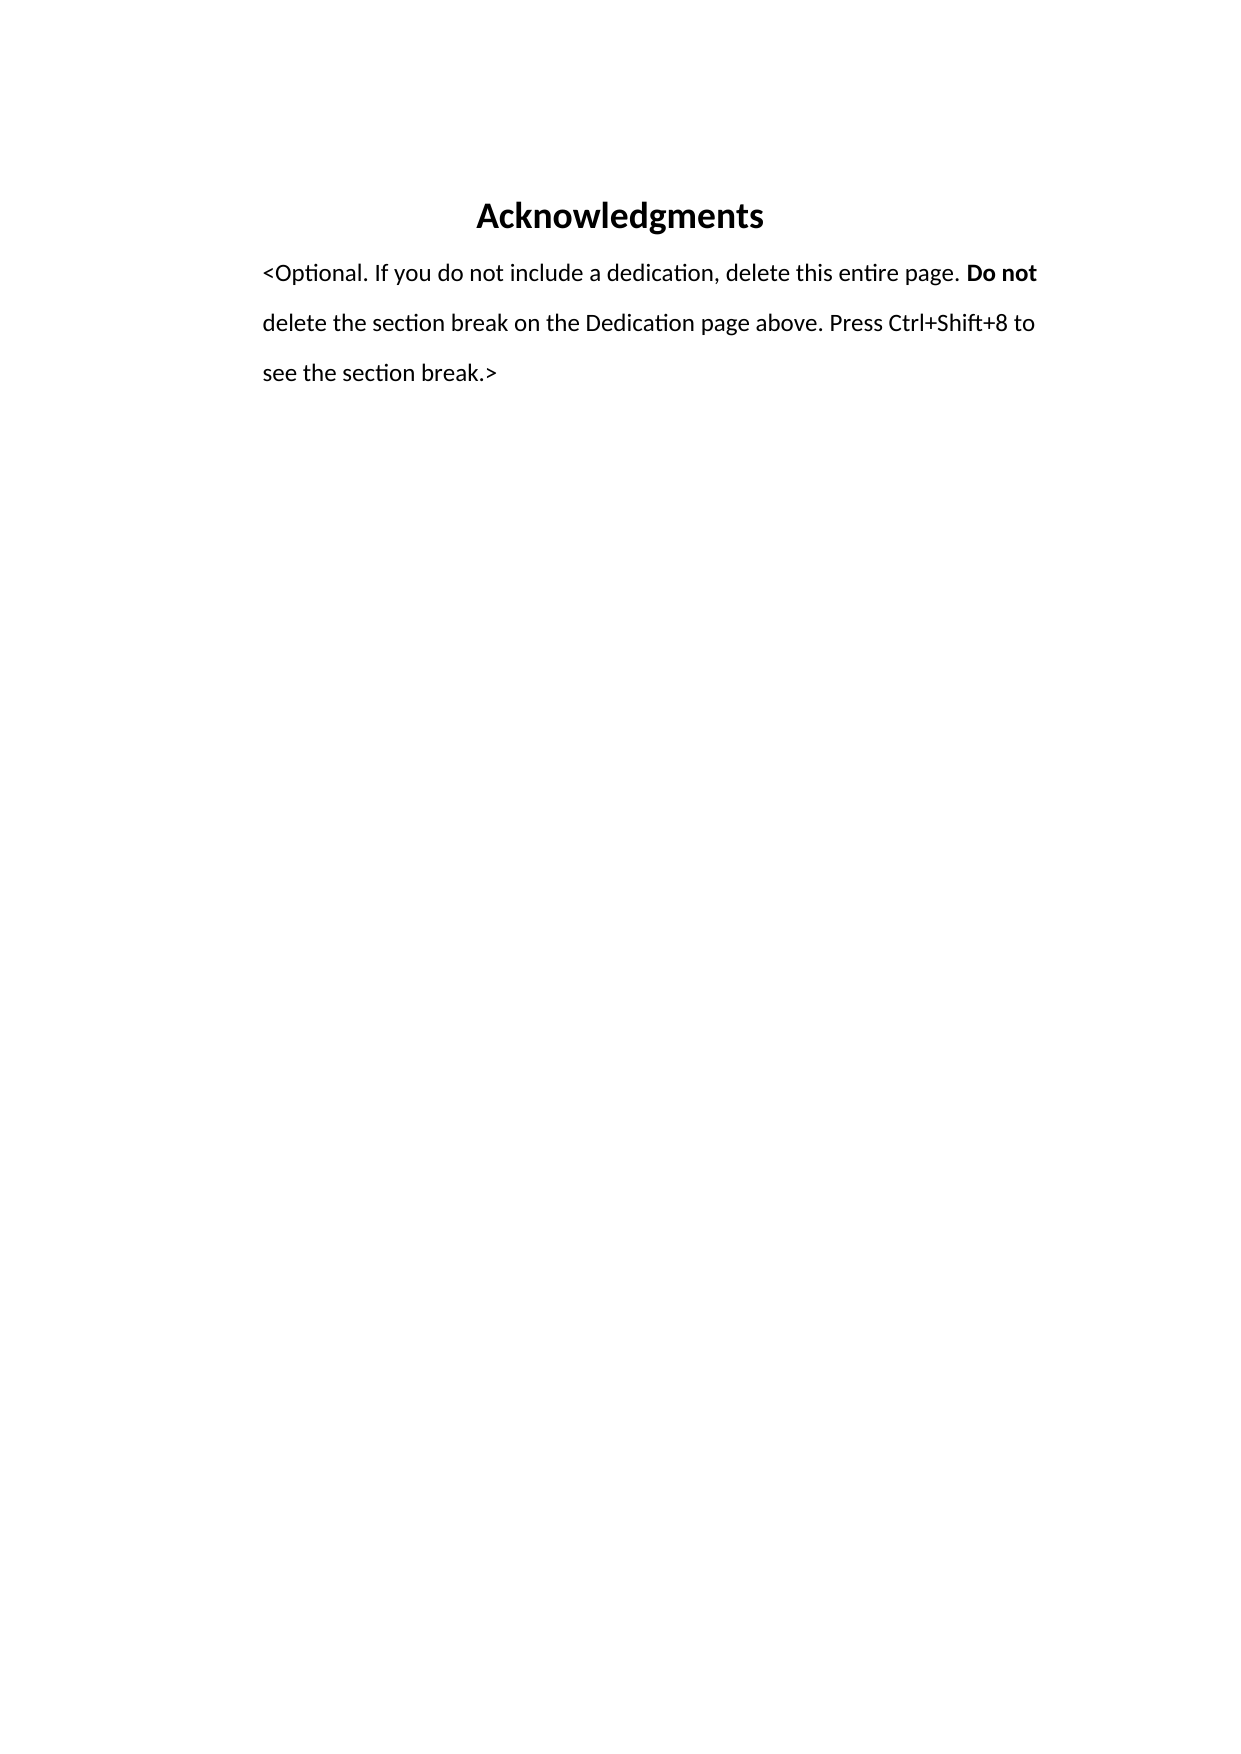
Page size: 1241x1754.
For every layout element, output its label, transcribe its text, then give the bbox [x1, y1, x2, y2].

text <Optional. If you do not include a dedication, delete this entire page. Do not delete the section break on the Dedication page above. Press Ctrl+Shift+8 to see the section break.> [262, 237, 1053, 387]
text Acknowledgments [187, 187, 1053, 237]
